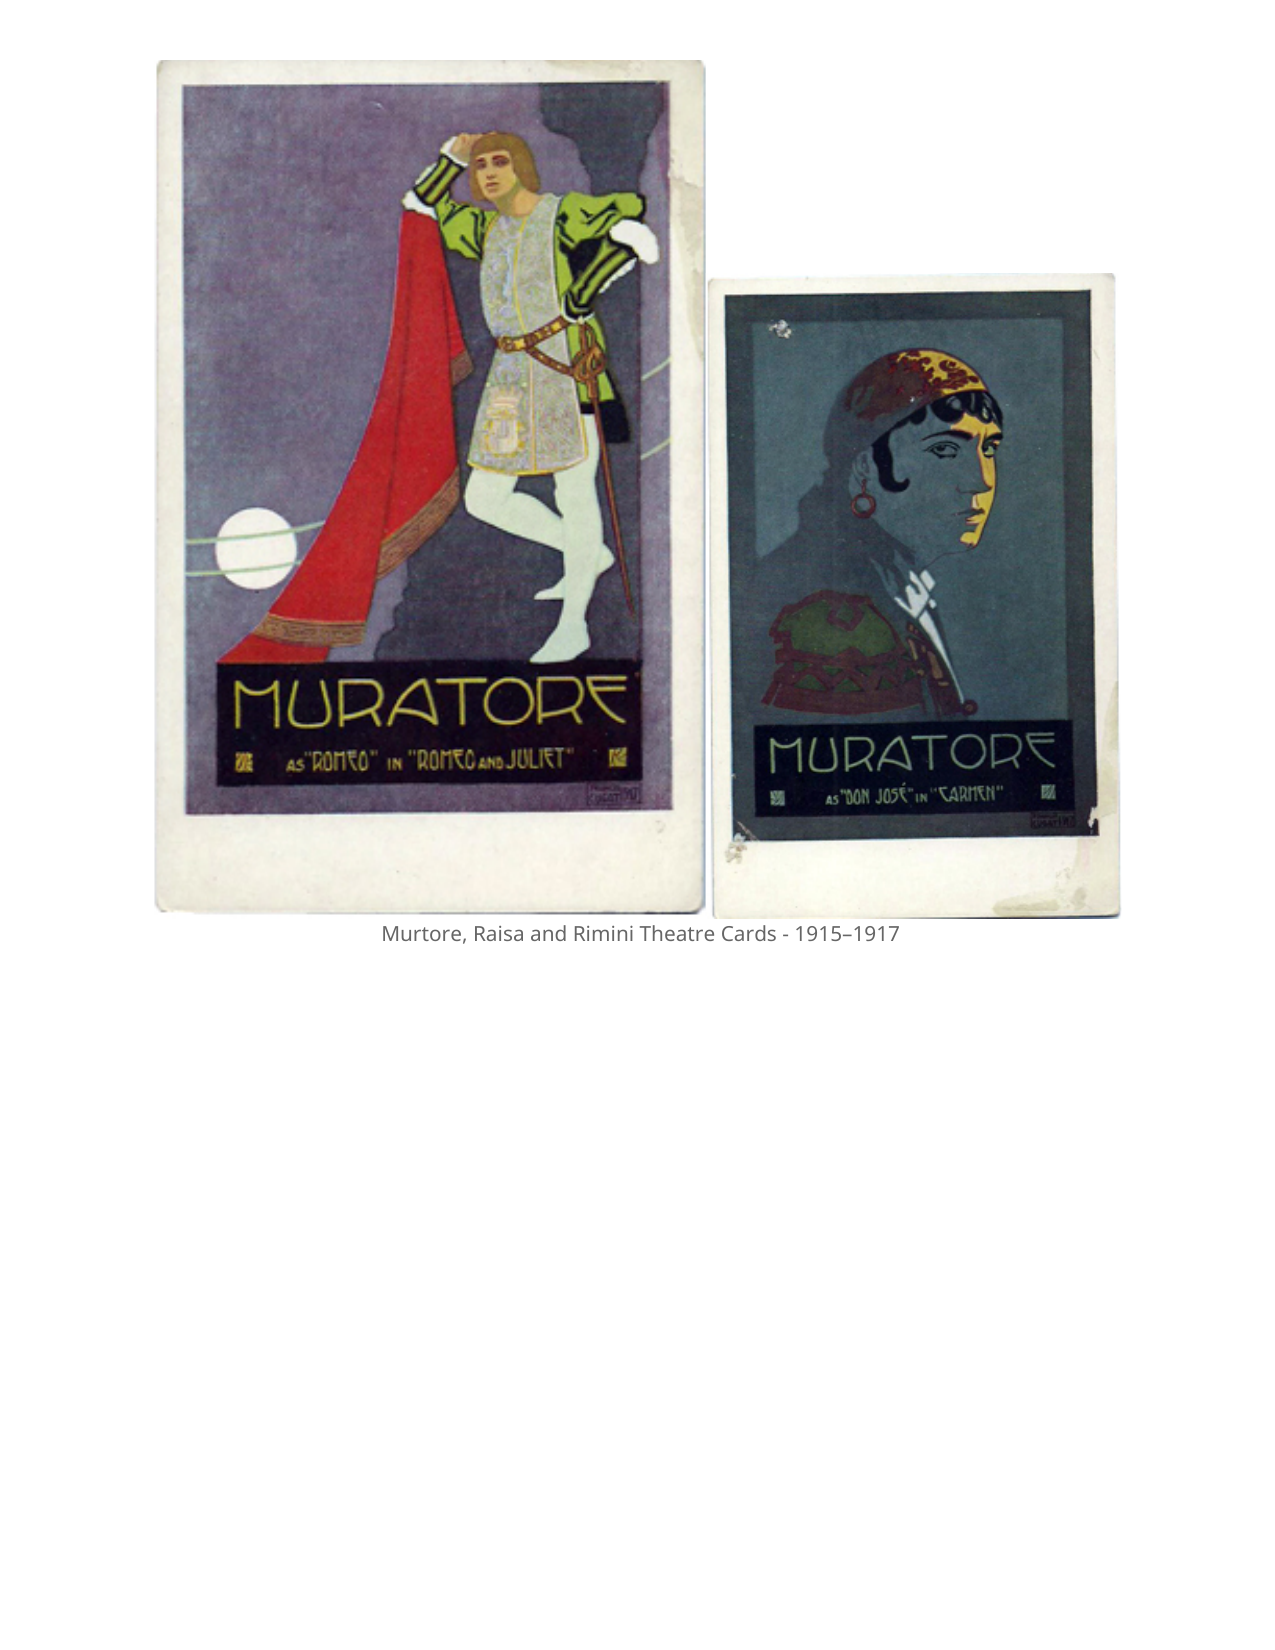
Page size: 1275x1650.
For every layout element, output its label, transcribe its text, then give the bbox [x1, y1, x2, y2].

text Murtore, Raisa and Rimini Theatre Cards - 1915–1917 [60, 918, 1215, 948]
picture [153, 60, 1122, 919]
